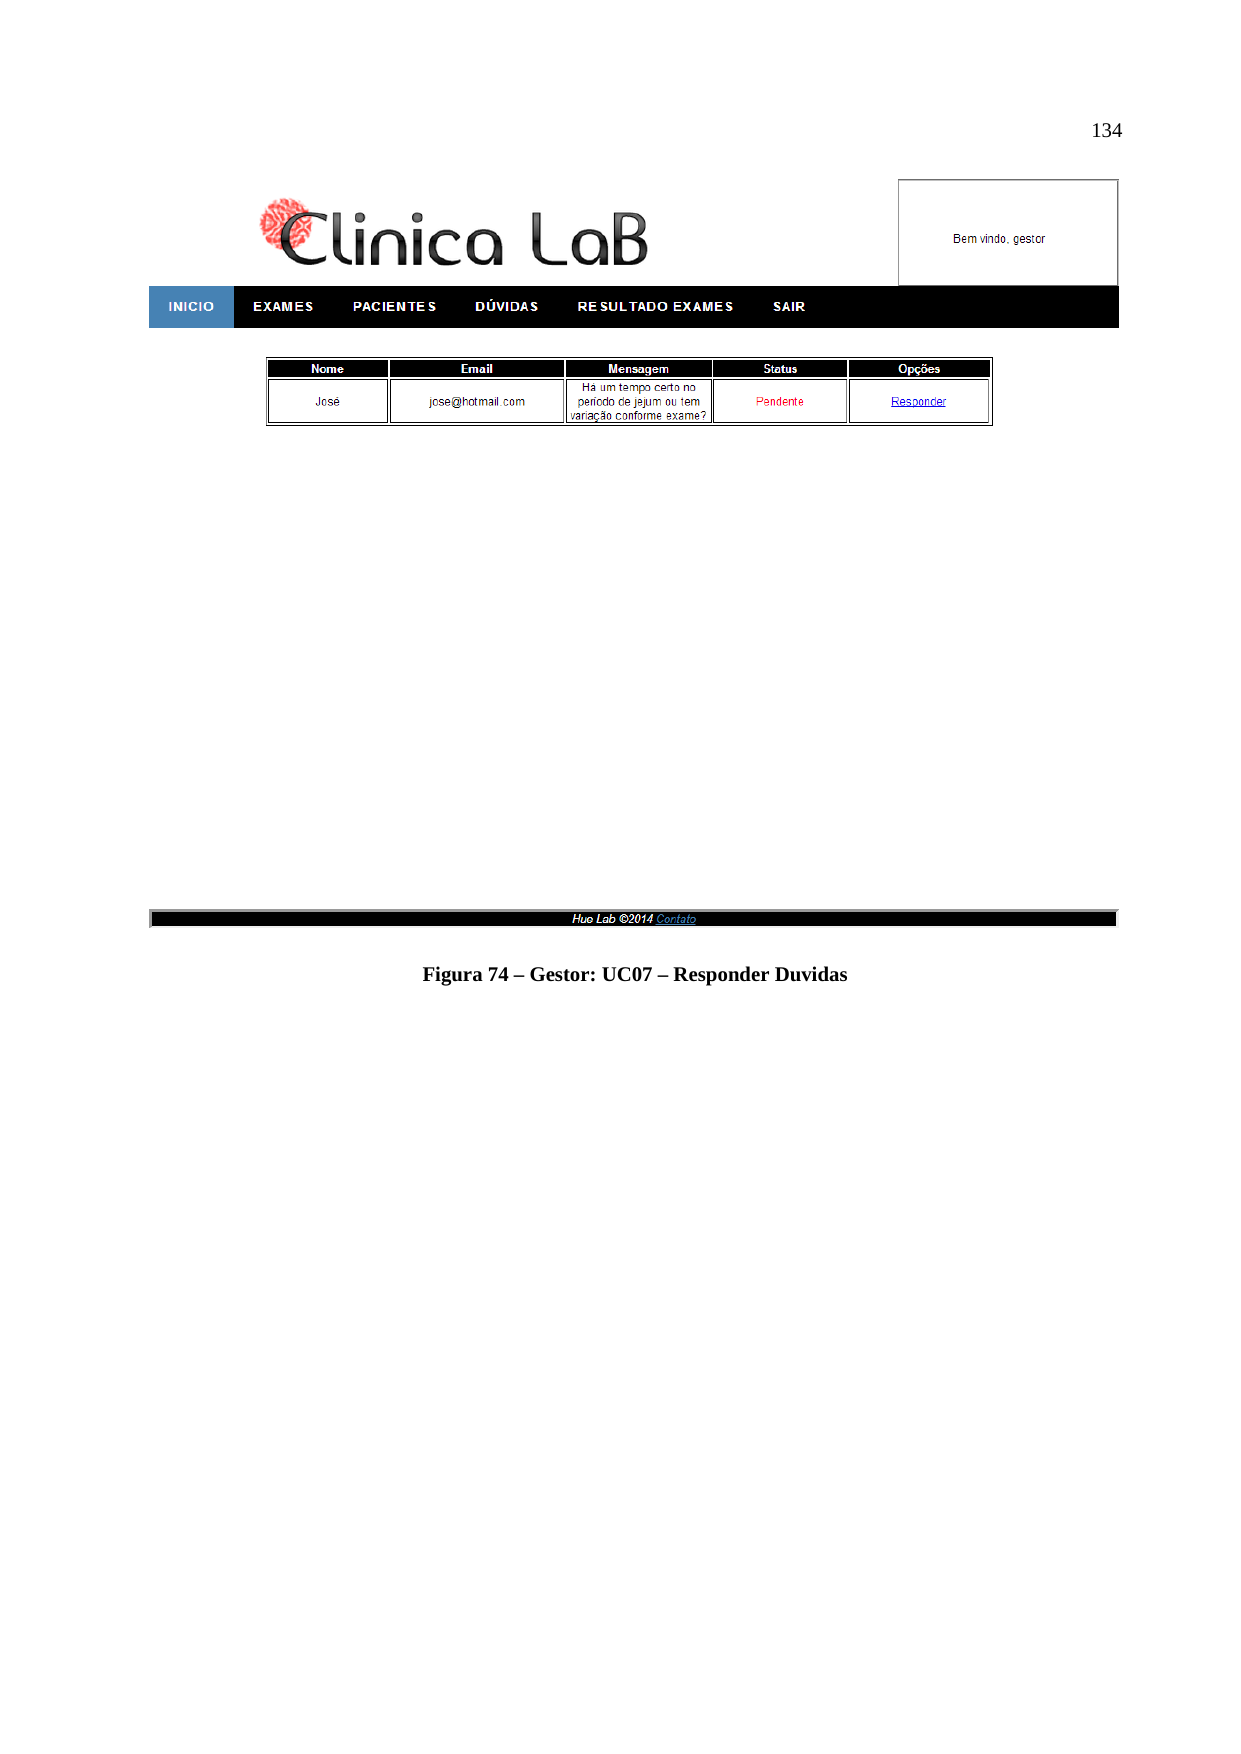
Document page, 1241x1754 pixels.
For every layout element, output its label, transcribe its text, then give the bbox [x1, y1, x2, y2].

picture [147, 177, 1122, 935]
